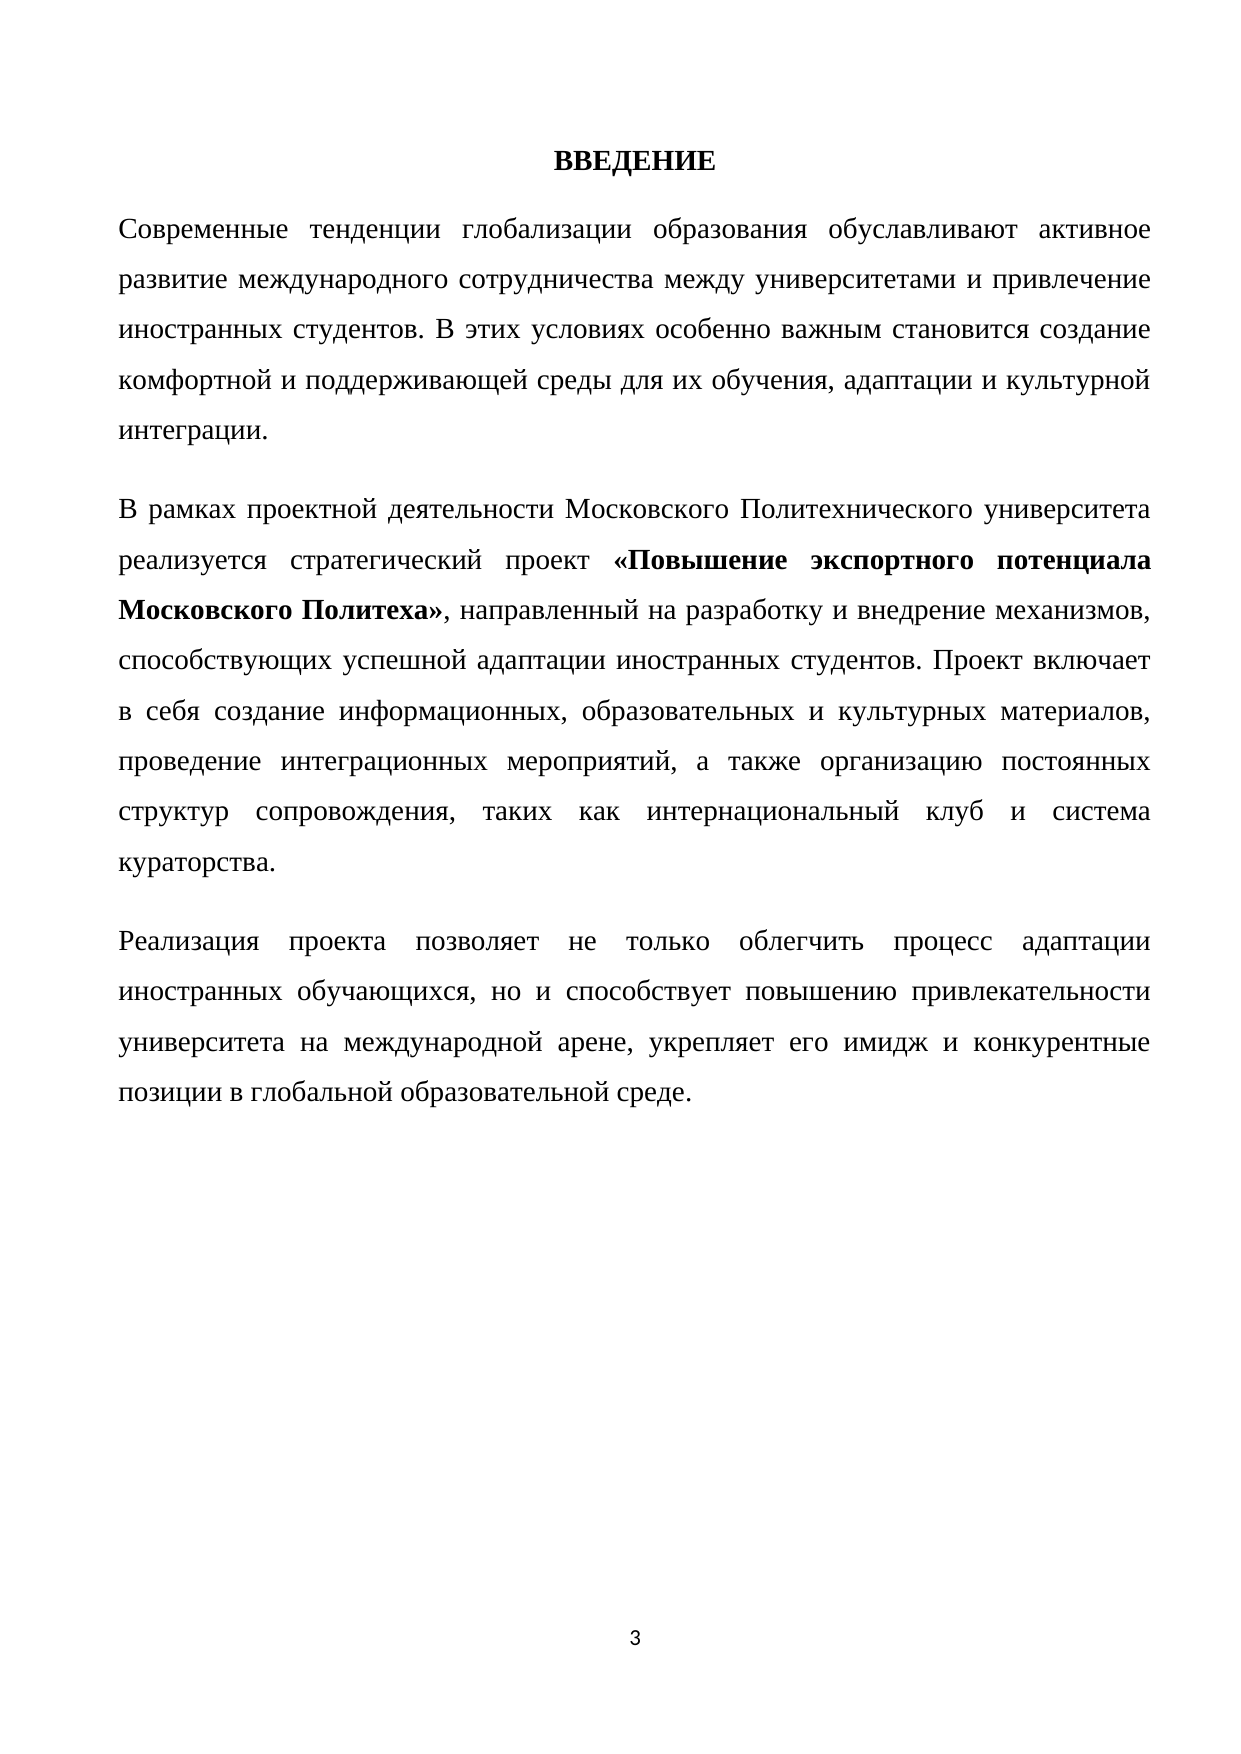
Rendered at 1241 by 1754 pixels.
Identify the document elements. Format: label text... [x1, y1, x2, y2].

text Реализация проекта позволяет не только облегчить процесс адаптации иностранных обучающихся, но и способствует повышению привлекательности университета на международной арене, укрепляет его имидж и конкурентные позиции в глобальной образовательной среде. [118, 923, 1152, 1108]
text Современные тенденции глобализации образования обуславливают активное развитие международного сотрудничества между университетами и привлечение иностранных студентов. В этих условиях особенно важным становится создание комфортной и поддерживающей среды для их обучения, адаптации и культурной интеграции. [118, 211, 1152, 446]
text В рамках проектной деятельности Московского Политехнического университета реализуется стратегический проект «Повышение экспортного потенциала Московского Политеха», направленный на разработку и внедрение механизмов, способствующих успешной адаптации иностранных студентов. Проект включает в себя создание информационных, образовательных и культурных материалов, проведение интеграционных мероприятий, а также организацию постоянных структур сопровождения, таких как интернациональный клуб и система кураторства. [118, 492, 1152, 877]
subtitle ВВЕДЕНИЕ [118, 143, 1152, 177]
